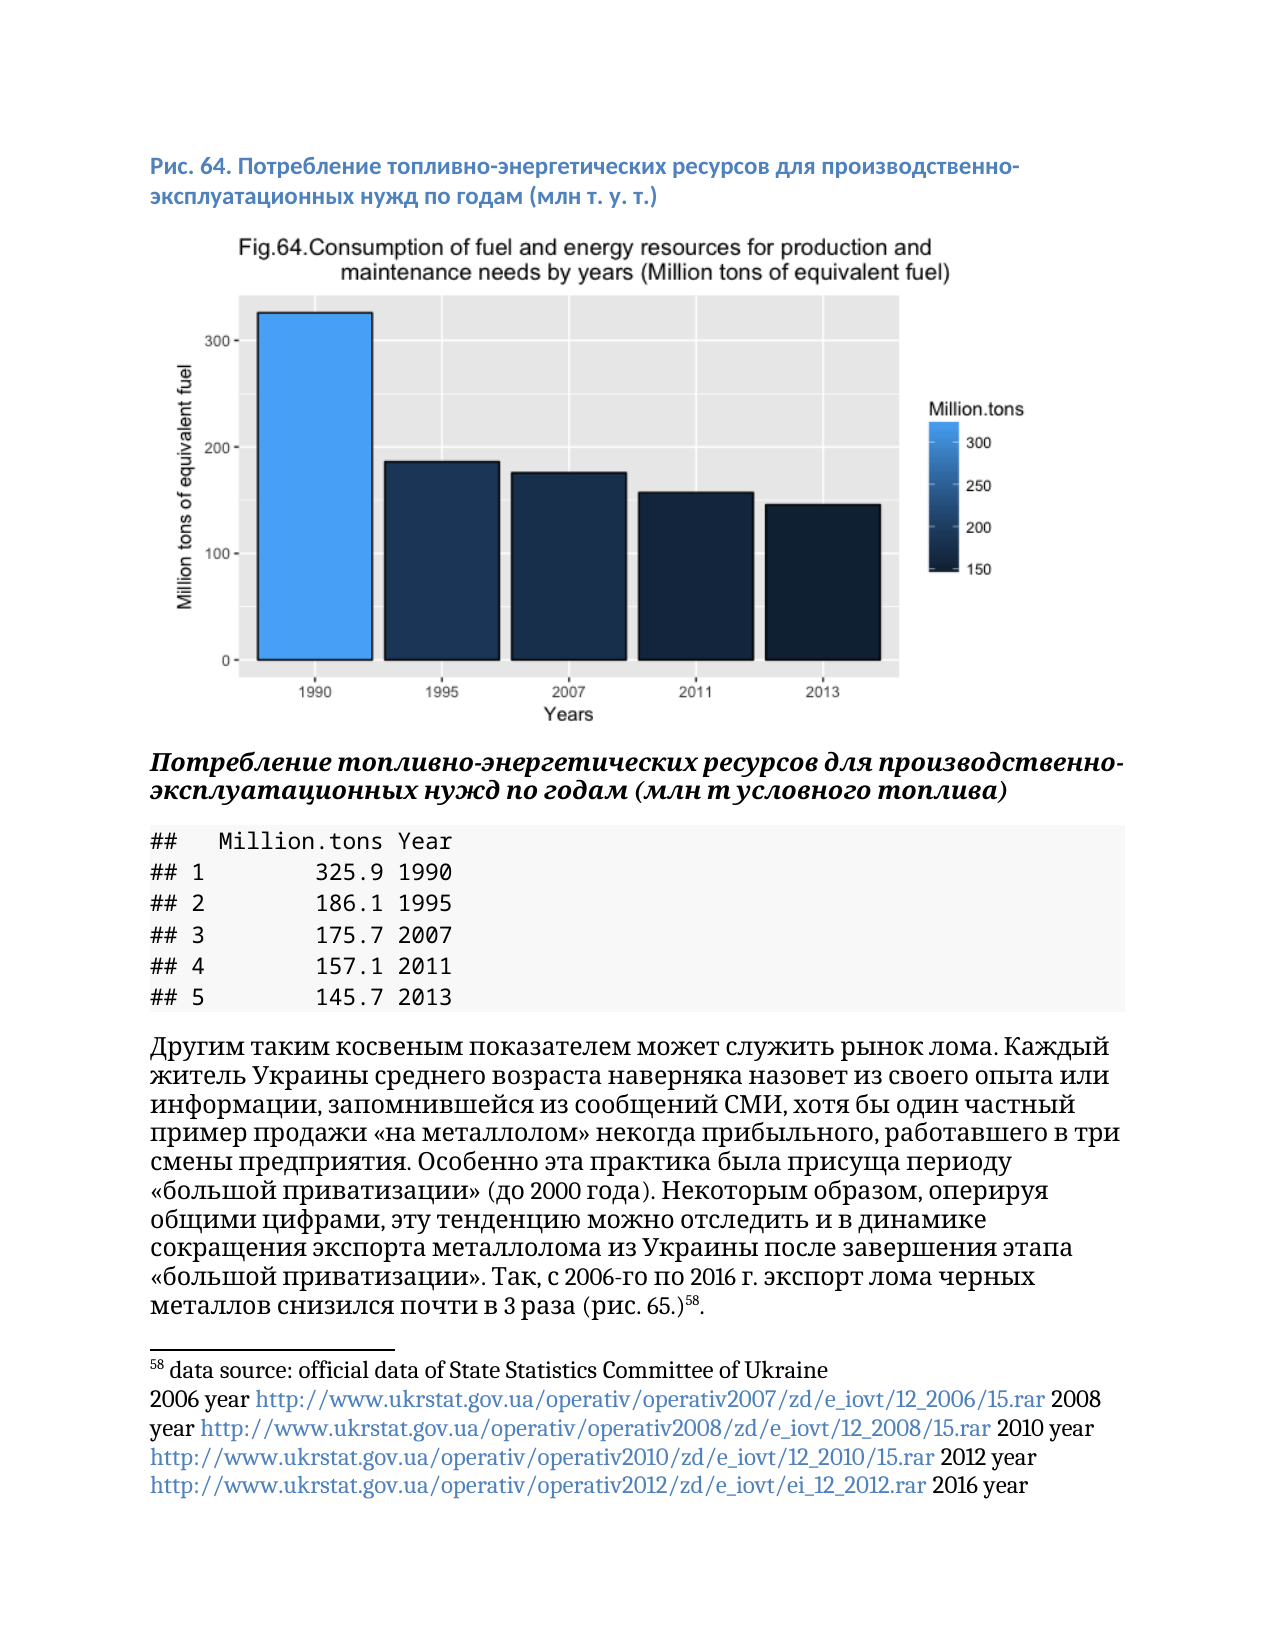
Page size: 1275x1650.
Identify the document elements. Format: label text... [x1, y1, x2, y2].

text Другим таким косвеным показателем может служить рынок лома. Каждый житель Украины среднего возраста наверняка назовет из своего опыта или информации, запомнившейся из сообщений СМИ, хотя бы один частный пример продажи «на металлолом» некогда прибыльного, работавшего в три смены предприятия. Особенно эта практика была присуща периоду «большой приватизации» (до 2000 года). Некоторым образом, оперируя общими цифрами, эту тенденцию можно отследить и в динамике сокращения экспорта металлолома из Украины после завершения этапа «большой приватизации». Так, с 2006-го по 2016 г. экспорт лома черных металлов снизился почти в 3 раза (рис. 65.). [150, 1033, 1125, 1321]
text ## Million.tons Year ## 1 325.9 1990 ## 2 186.1 1995 ## 3 175.7 2007 ## 4 157.1 2011 ## 5 145.7 2013 [150, 825, 1125, 1012]
picture [168, 229, 1044, 730]
subtitle Рис. 64. Потребление топливно-энергетических ресурсов для производственно-эксплуатационных нужд по годам (млн т. у. т.) [150, 150, 1125, 211]
text Потребление топливно-энергетических ресурсов для производственно-эксплуатационных нужд по годам (млн т условного топлива) [150, 748, 1125, 806]
